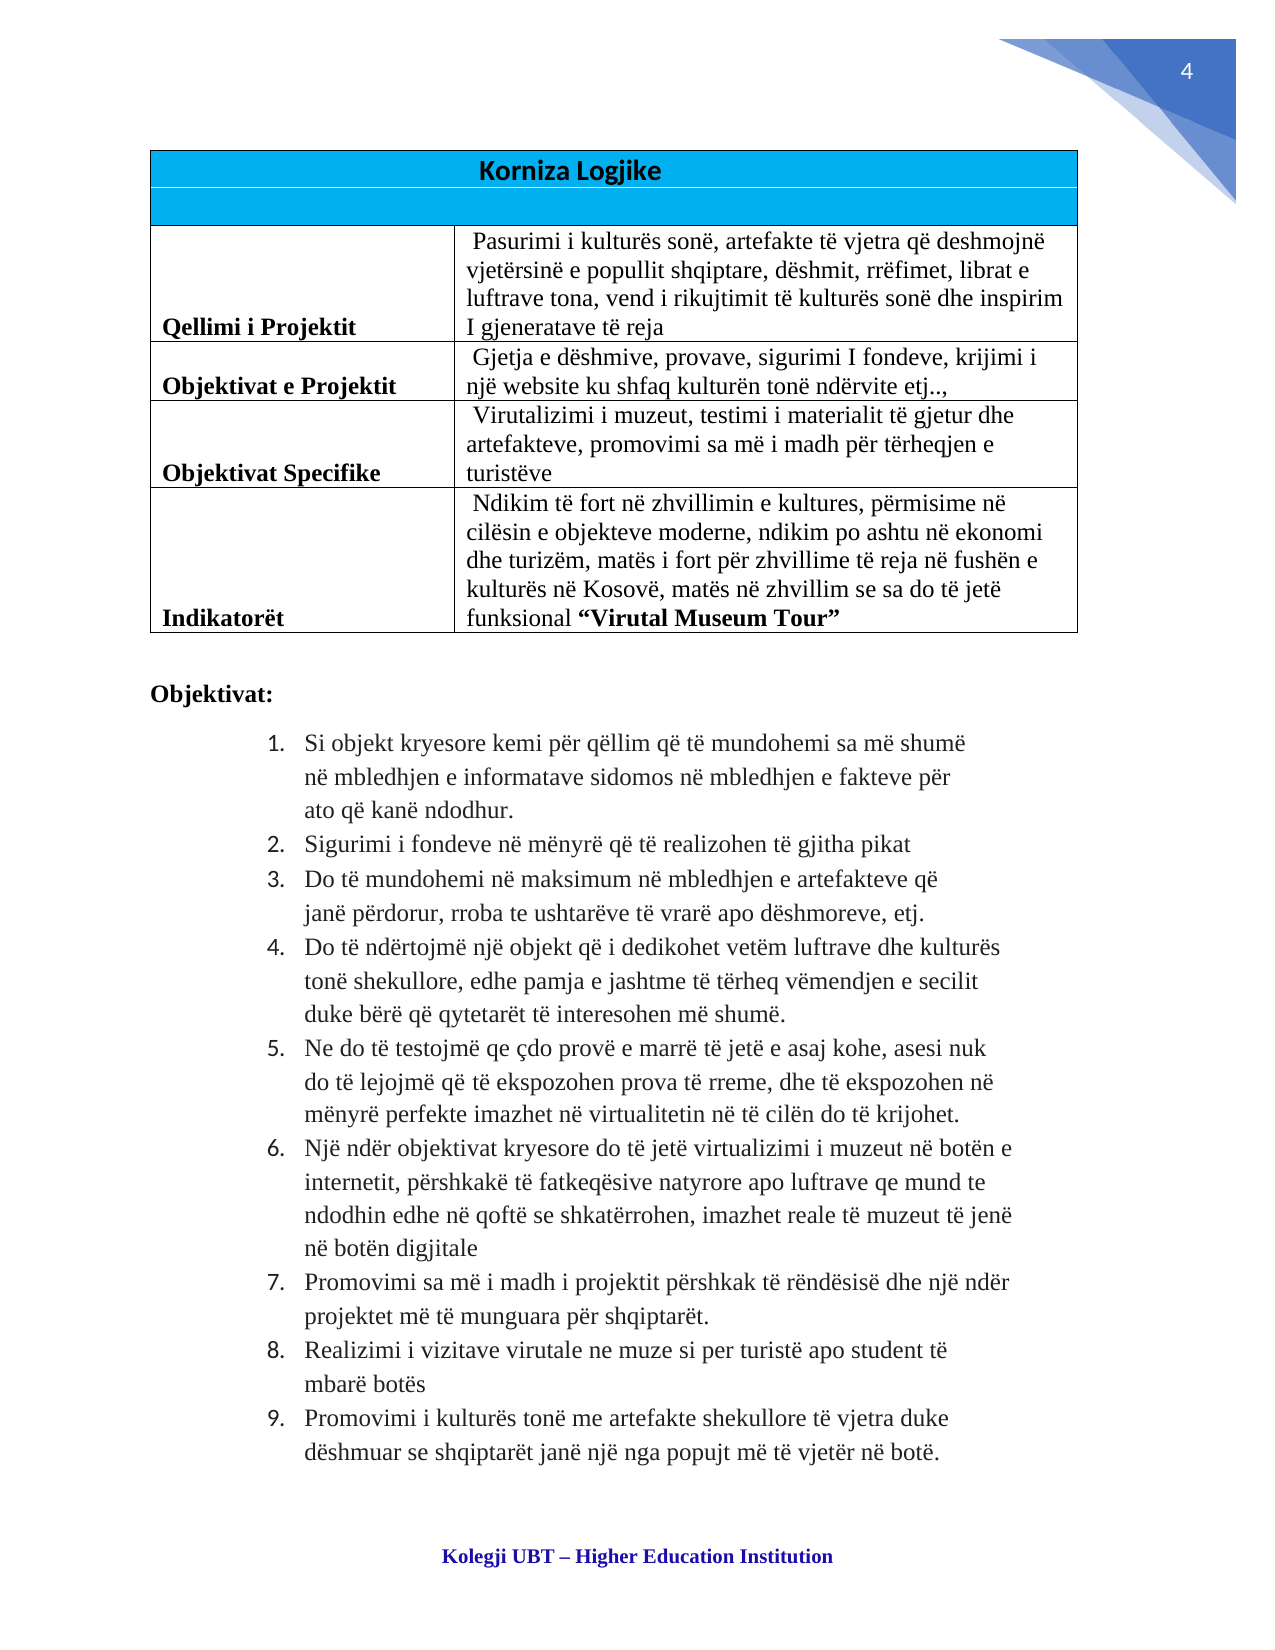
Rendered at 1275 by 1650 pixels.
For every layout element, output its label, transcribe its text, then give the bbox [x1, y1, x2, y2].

list Promovimi i kulturës tonë me artefakte shekullore të vjetra duke dëshmuar se shqiptarët janë një nga popujt më të vjetër në botë. [267, 1402, 1013, 1466]
list Ne do të testojmë qe çdo provë e marrë të jetë e asaj kohe, asesi nuk do të lejojmë që të ekspozohen prova të rreme, dhe të ekspozohen në mënyrë perfekte imazhet në virtualitetin në të cilën do të krijohet. [267, 1032, 1013, 1128]
list Sigurimi i fondeve në mënyrë që të realizohen të gjitha pikat [267, 828, 972, 859]
table_cell Gjetja e dëshmive, provave, sigurimi I fondeve, krijimi i një website ku shfaq kulturën tonë ndërvite etj.., [455, 342, 1077, 399]
table_cell [455, 188, 1077, 225]
table_cell [151, 188, 455, 225]
list Një ndër objektivat kryesore do të jetë virtualizimi i muzeut në botën e internetit, përshkakë të fatkeqësive natyrore apo luftrave qe mund te ndodhin edhe në qoftë se shkatërrohen, imazhet reale të muzeut të jenë në botën digjitale [267, 1133, 1013, 1262]
list Do të ndërtojmë një objekt që i dedikohet vetëm luftrave dhe kulturës tonë shekullore, edhe pamja e jashtme të tërheq vëmendjen e secilit duke bërë që qytetarët të interesohen më shumë. [267, 931, 1002, 1027]
table_cell Objektivat e Projektit [151, 342, 454, 399]
list Si objekt kryesore kemi për qëllim që të mundohemi sa më shumë në mbledhjen e informatave sidomos në mbledhjen e fakteve për ato që kanë ndodhur. [267, 727, 972, 824]
table_cell Qellimi i Projektit [151, 226, 454, 341]
list Do të mundohemi në maksimum në mbledhjen e artefakteve që janë përdorur, rroba te ushtarëve të vrarë apo dëshmoreve, etj. [267, 863, 948, 927]
table_cell Pasurimi i kulturës sonë, artefakte të vjetra që deshmojnë vjetërsinë e popullit shqiptare, dëshmit, rrëfimet, librat e luftrave tona, vend i rikujtimit të kulturës sonë dhe inspirim I gjeneratave të reja [455, 226, 1077, 341]
picture [997, 39, 1236, 205]
table_cell Indikatorët [151, 488, 454, 632]
table_cell Objektivat Specifike [151, 401, 454, 487]
table_header [151, 151, 455, 187]
list Promovimi sa më i madh i projektit përshkak të rëndësisë dhe një ndër projektet më të munguara për shqiptarët. [267, 1266, 1013, 1330]
text Objektivat: [150, 679, 1125, 708]
table_header Korniza Logjike [455, 151, 1077, 187]
table_cell Virutalizimi i muzeut, testimi i materialit të gjetur dhe artefakteve, promovimi sa më i madh për tërheqjen e turistëve [455, 401, 1077, 487]
table_cell Ndikim të fort në zhvillimin e kultures, përmisime në cilësin e objekteve moderne, ndikim po ashtu në ekonomi dhe turizëm, matës i fort për zhvillime të reja në fushën e kulturës në Kosovë, matës në zhvillim se sa do të jetë funksional “Virutal Museum Tour” [455, 488, 1077, 632]
list Realizimi i vizitave virutale ne muze si per turistë apo student të mbarë botës [267, 1334, 1013, 1398]
